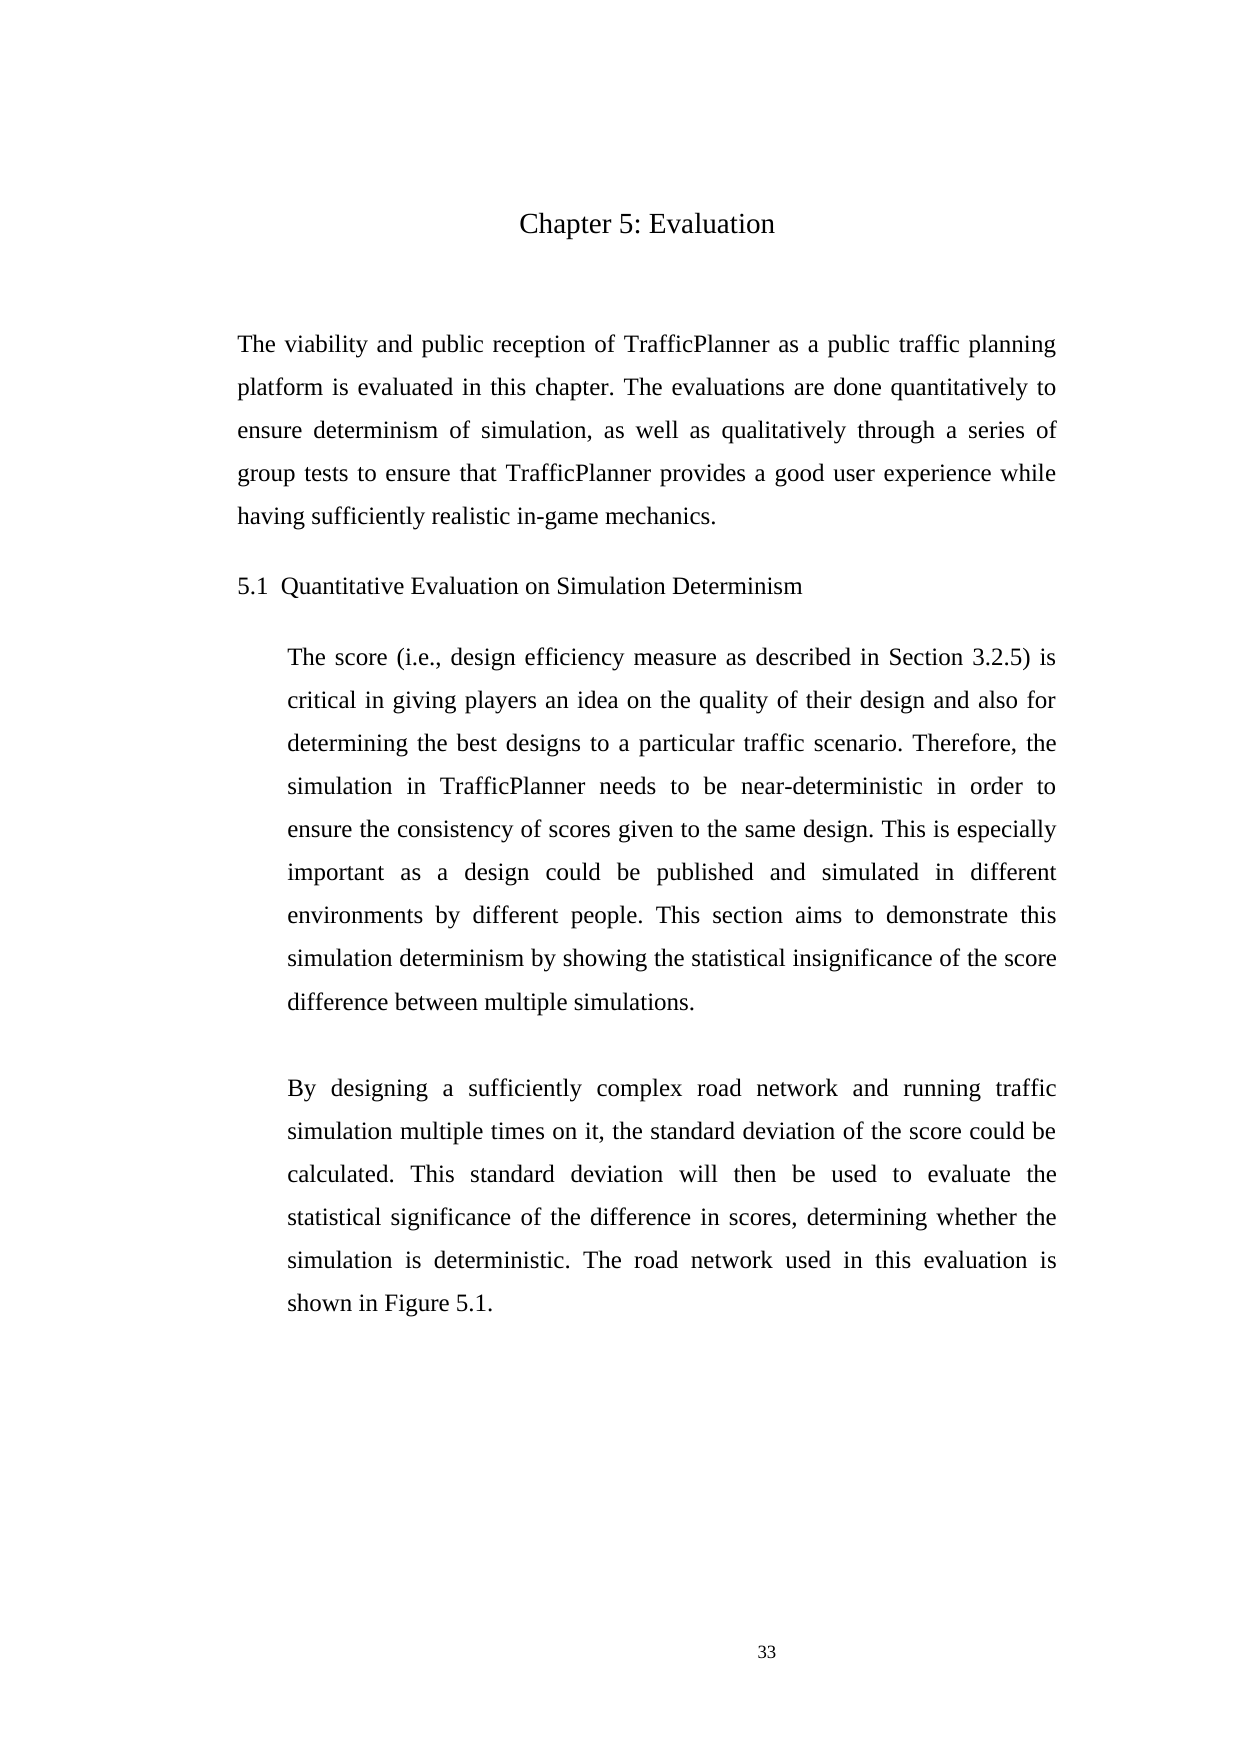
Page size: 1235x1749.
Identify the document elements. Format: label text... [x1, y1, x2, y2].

subtitle Quantitative Evaluation on Simulation Determinism [237, 571, 1057, 600]
subtitle Chapter 5: Evaluation [237, 206, 1057, 240]
text The score (i.e., design efficiency measure as described in Section 3.2.5) is critical in giving players an idea on the quality of their design and also for determining the best designs to a particular traffic scenario. Therefore, the simulation in TrafficPlanner needs to be near-deterministic in order to ensure the consistency of scores given to the same design. This is especially important as a design could be published and simulated in different environments by different people. This section aims to demonstrate this simulation determinism by showing the statistical insignificance of the score difference between multiple simulations. [287, 642, 1057, 1015]
text The viability and public reception of TrafficPlanner as a public traffic planning platform is evaluated in this chapter. The evaluations are done quantitatively to ensure determinism of simulation, as well as qualitatively through a series of group tests to ensure that TrafficPlanner provides a good user experience while having sufficiently realistic in-game mechanics. [237, 329, 1057, 530]
text By designing a sufficiently complex road network and running traffic simulation multiple times on it, the standard deviation of the score could be calculated. This standard deviation will then be used to evaluate the statistical significance of the difference in scores, determining whether the simulation is deterministic. The road network used in this evaluation is shown in Figure 5.1. [287, 1073, 1057, 1317]
